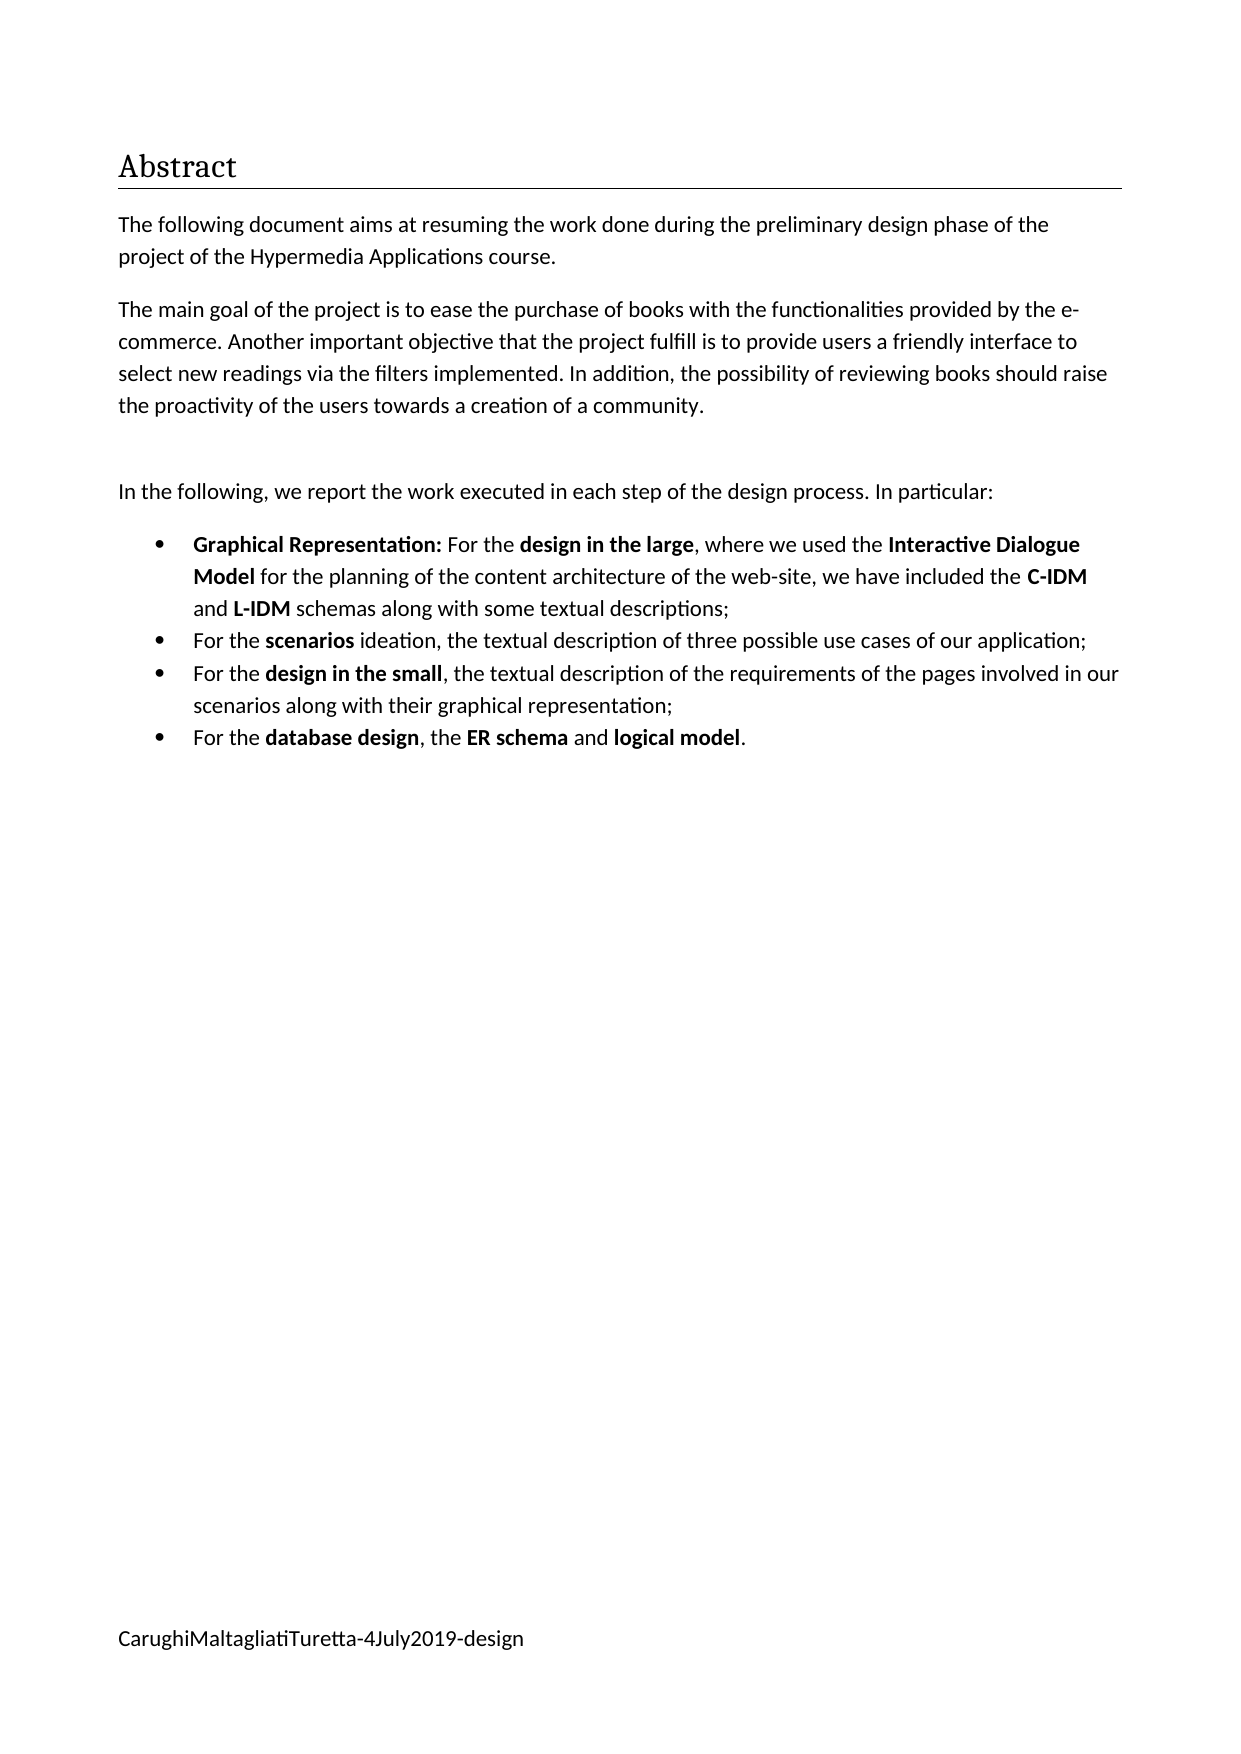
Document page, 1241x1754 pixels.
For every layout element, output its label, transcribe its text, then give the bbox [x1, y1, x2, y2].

list For the database design, the ER schema and logical model. [156, 723, 1122, 751]
text The following document aims at resuming the work done during the preliminary design phase of the project of the Hypermedia Applications course. [118, 210, 1122, 270]
text In the following, we report the work executed in each step of the design process. In particular: [118, 477, 1122, 505]
list For the design in the small, the textual description of the requirements of the pages involved in our scenarios along with their graphical representation; [156, 659, 1122, 719]
text The main goal of the project is to ease the purchase of books with the functionalities provided by the e-commerce. Another important objective that the project fulfill is to provide users a friendly interface to select new readings via the filters implemented. In addition, the possibility of reviewing books should raise the proactivity of the users towards a creation of a community. [118, 295, 1122, 452]
title Abstract [118, 148, 1122, 188]
list Graphical Representation: For the design in the large, where we used the Interactive Dialogue Model for the planning of the content architecture of the web-site, we have included the C-IDM and L-IDM schemas along with some textual descriptions; [156, 530, 1122, 622]
list For the scenarios ideation, the textual description of three possible use cases of our application; [156, 626, 1122, 654]
